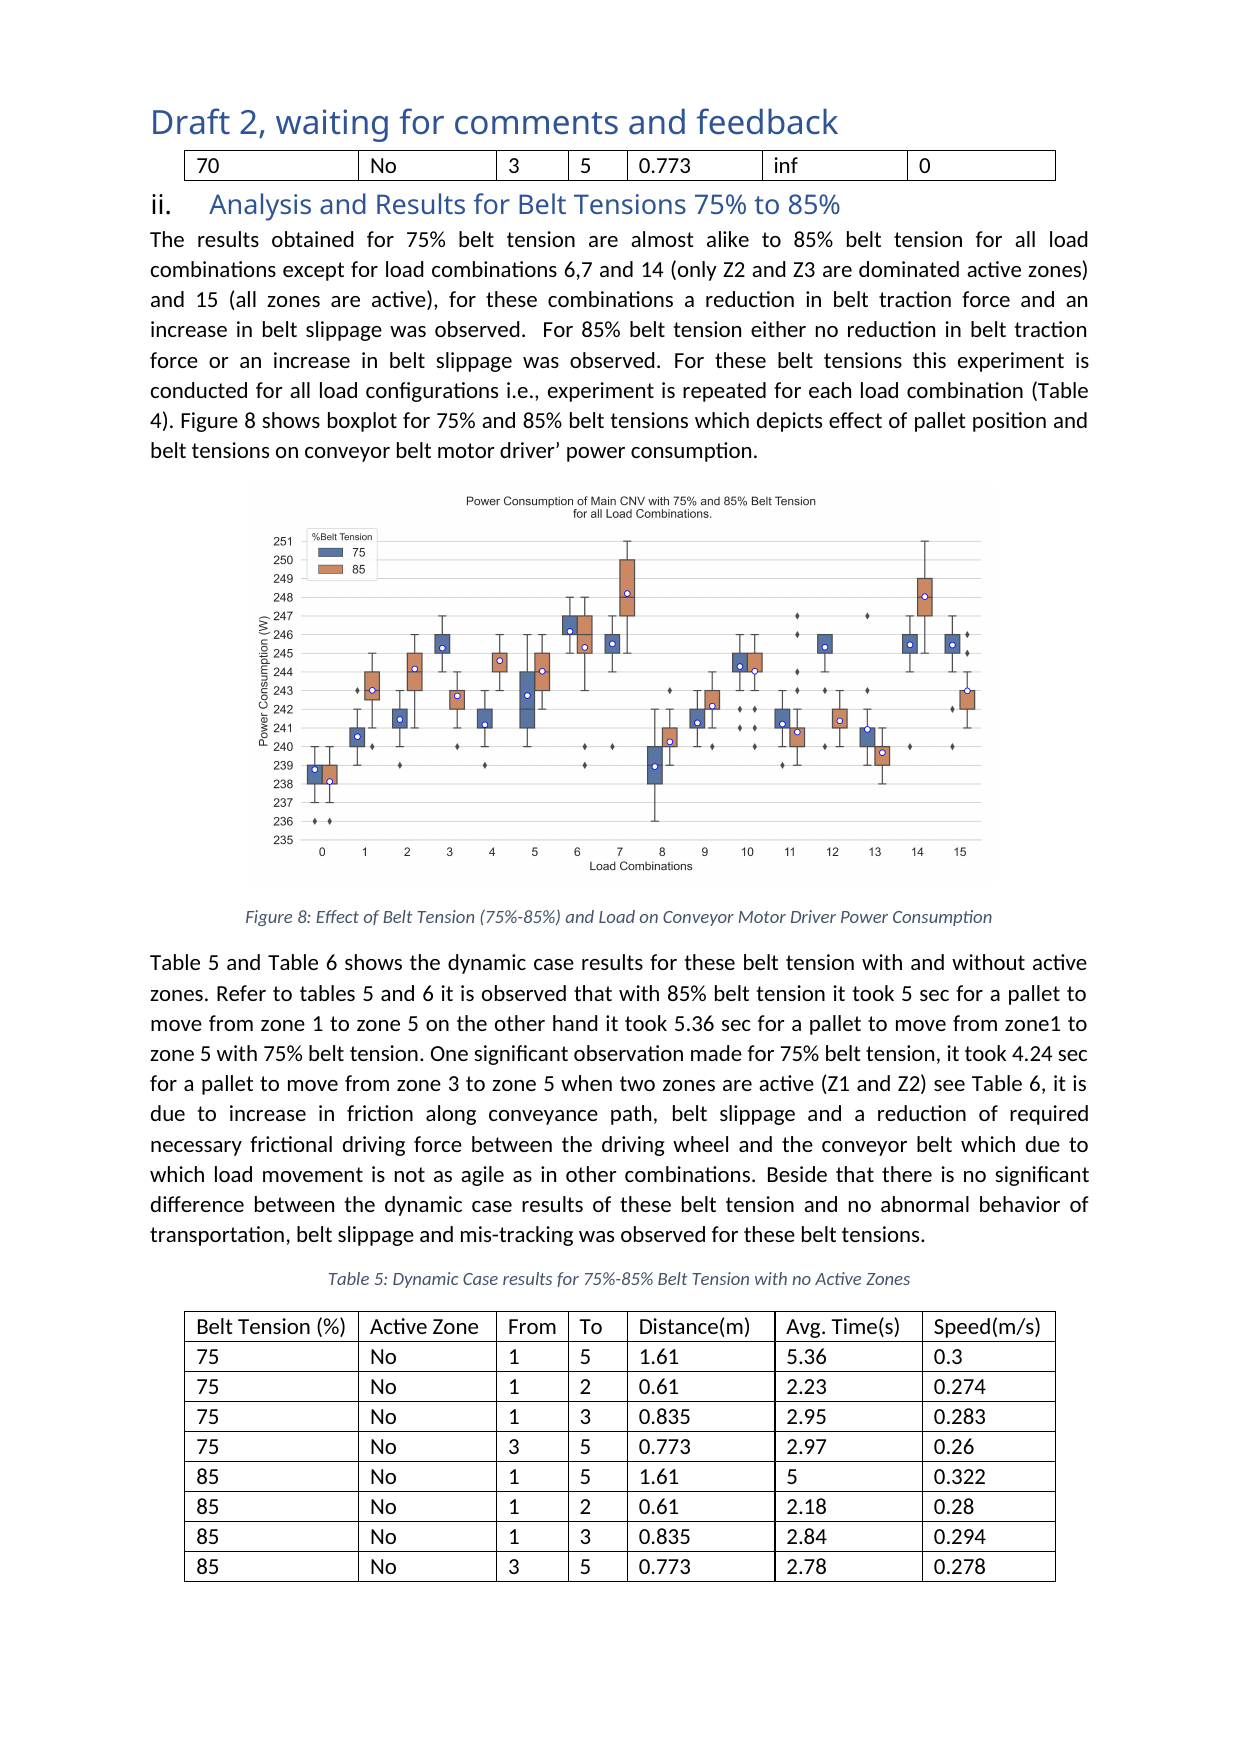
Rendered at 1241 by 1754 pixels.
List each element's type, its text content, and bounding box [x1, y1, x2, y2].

table_cell 3 [497, 151, 568, 180]
table_cell 3 [569, 1522, 627, 1551]
table_cell 85 [185, 1492, 358, 1521]
table_cell 2.78 [776, 1552, 922, 1581]
table_cell No [359, 1552, 496, 1581]
table_cell 3 [569, 1402, 627, 1431]
table_cell 75 [185, 1432, 358, 1461]
table_cell 85 [185, 1462, 358, 1491]
table_cell 2.95 [776, 1402, 922, 1431]
table_cell No [359, 1492, 496, 1521]
table_cell 2 [569, 1372, 627, 1401]
table_cell 1 [497, 1402, 568, 1431]
table_cell 5 [569, 1552, 627, 1581]
table_header Avg. Time(s) [776, 1312, 922, 1341]
table_header Speed(m/s) [923, 1312, 1055, 1341]
table_cell 85 [185, 1522, 358, 1551]
table_cell 1 [497, 1372, 568, 1401]
table_cell 1 [497, 1522, 568, 1551]
table_cell 75 [185, 1402, 358, 1431]
table_cell inf [763, 151, 907, 180]
table_cell 85 [185, 1552, 358, 1581]
table_cell 5 [776, 1462, 922, 1491]
table_cell 0.274 [923, 1372, 1055, 1401]
table_cell 5.36 [776, 1342, 922, 1371]
table_cell 0.283 [923, 1402, 1055, 1431]
table_cell 0.773 [628, 1552, 774, 1581]
table_cell 2.23 [776, 1372, 922, 1401]
table_cell 1 [497, 1462, 568, 1491]
table_cell 5 [569, 1462, 627, 1491]
table_cell 2.18 [776, 1492, 922, 1521]
subtitle Analysis and Results for Belt Tensions 75% to 85% [172, 185, 1090, 222]
table_cell 0.3 [923, 1342, 1055, 1371]
picture [246, 483, 994, 886]
table_cell 1 [497, 1342, 568, 1371]
table_cell 0.61 [628, 1372, 774, 1401]
table_cell 75 [185, 1372, 358, 1401]
table_cell 3 [497, 1432, 568, 1461]
table_cell 0.294 [923, 1522, 1055, 1551]
table_header To [569, 1312, 627, 1341]
table_header Active Zone [359, 1312, 496, 1341]
table_cell 1.61 [628, 1342, 774, 1371]
table_cell 0.322 [923, 1462, 1055, 1491]
table_cell 75 [185, 1342, 358, 1371]
table_cell 3 [497, 1552, 568, 1581]
table_cell No [359, 1372, 496, 1401]
table_cell 2.84 [776, 1522, 922, 1551]
table_cell No [359, 1342, 496, 1371]
table_cell 0.773 [628, 1432, 774, 1461]
text Figure 8: Effect of Belt Tension (75%-85%) and Load on Conveyor Motor Driver Power Consumption [150, 905, 1090, 928]
table_cell 2 [569, 1492, 627, 1521]
table_cell 1 [497, 1492, 568, 1521]
table_cell 5 [569, 1432, 627, 1461]
table_cell No [359, 1462, 496, 1491]
table_header From [497, 1312, 568, 1341]
table_cell 70 [185, 151, 358, 180]
table_cell 5 [569, 1342, 627, 1371]
table_cell 1.61 [628, 1462, 774, 1491]
text The results obtained for 75% belt tension are almost alike to 85% belt tension for all load combinations except for load combinations 6,7 and 14 (only Z2 and Z3 are dominated active zones) and 15 (all zones are active), for these combinations a reduction in belt traction force and an increase in belt slippage was observed. For 85% belt tension either no reduction in belt traction force or an increase in belt slippage was observed. For these belt tensions this experiment is conducted for all load configurations i.e., experiment is repeated for each load combination (Table 4). Figure 8 shows boxplot for 75% and 85% belt tensions which depicts effect of pallet position and belt tensions on conveyor belt motor driver’ power consumption. [150, 225, 1090, 464]
table_cell No [359, 1432, 496, 1461]
table_cell 0.278 [923, 1552, 1055, 1581]
table_cell 0.61 [628, 1492, 774, 1521]
table_cell No [359, 1522, 496, 1551]
table_cell 0.835 [628, 1522, 774, 1551]
table_header Belt Tension (%) [185, 1312, 358, 1341]
table_cell 2.97 [776, 1432, 922, 1461]
table_cell 0.26 [923, 1432, 1055, 1461]
table_cell 0.835 [628, 1402, 774, 1431]
text Table 5: Dynamic Case results for 75%-85% Belt Tension with no Active Zones [150, 1267, 1090, 1290]
text Table 5 and Table 6 shows the dynamic case results for these belt tension with and without active zones. Refer to tables 5 and 6 it is observed that with 85% belt tension it took 5 sec for a pallet to move from zone 1 to zone 5 on the other hand it took 5.36 sec for a pallet to move from zone1 to zone 5 with 75% belt tension. One significant observation made for 75% belt tension, it took 4.24 sec for a pallet to move from zone 3 to zone 5 when two zones are active (Z1 and Z2) see Table 6, it is due to increase in friction along conveyance path, belt slippage and a reduction of required necessary frictional driving force between the driving wheel and the conveyor belt which due to which load movement is not as agile as in other combinations. Beside that there is no significant difference between the dynamic case results of these belt tension and no abnormal behavior of transportation, belt slippage and mis-tracking was observed for these belt tensions. [150, 948, 1090, 1248]
table_cell No [359, 1402, 496, 1431]
table_cell 0 [908, 151, 1055, 180]
table_cell 0.773 [628, 151, 762, 180]
table_cell 5 [569, 151, 627, 180]
table_cell No [359, 151, 496, 180]
table_header Distance(m) [628, 1312, 774, 1341]
table_cell 0.28 [923, 1492, 1055, 1521]
